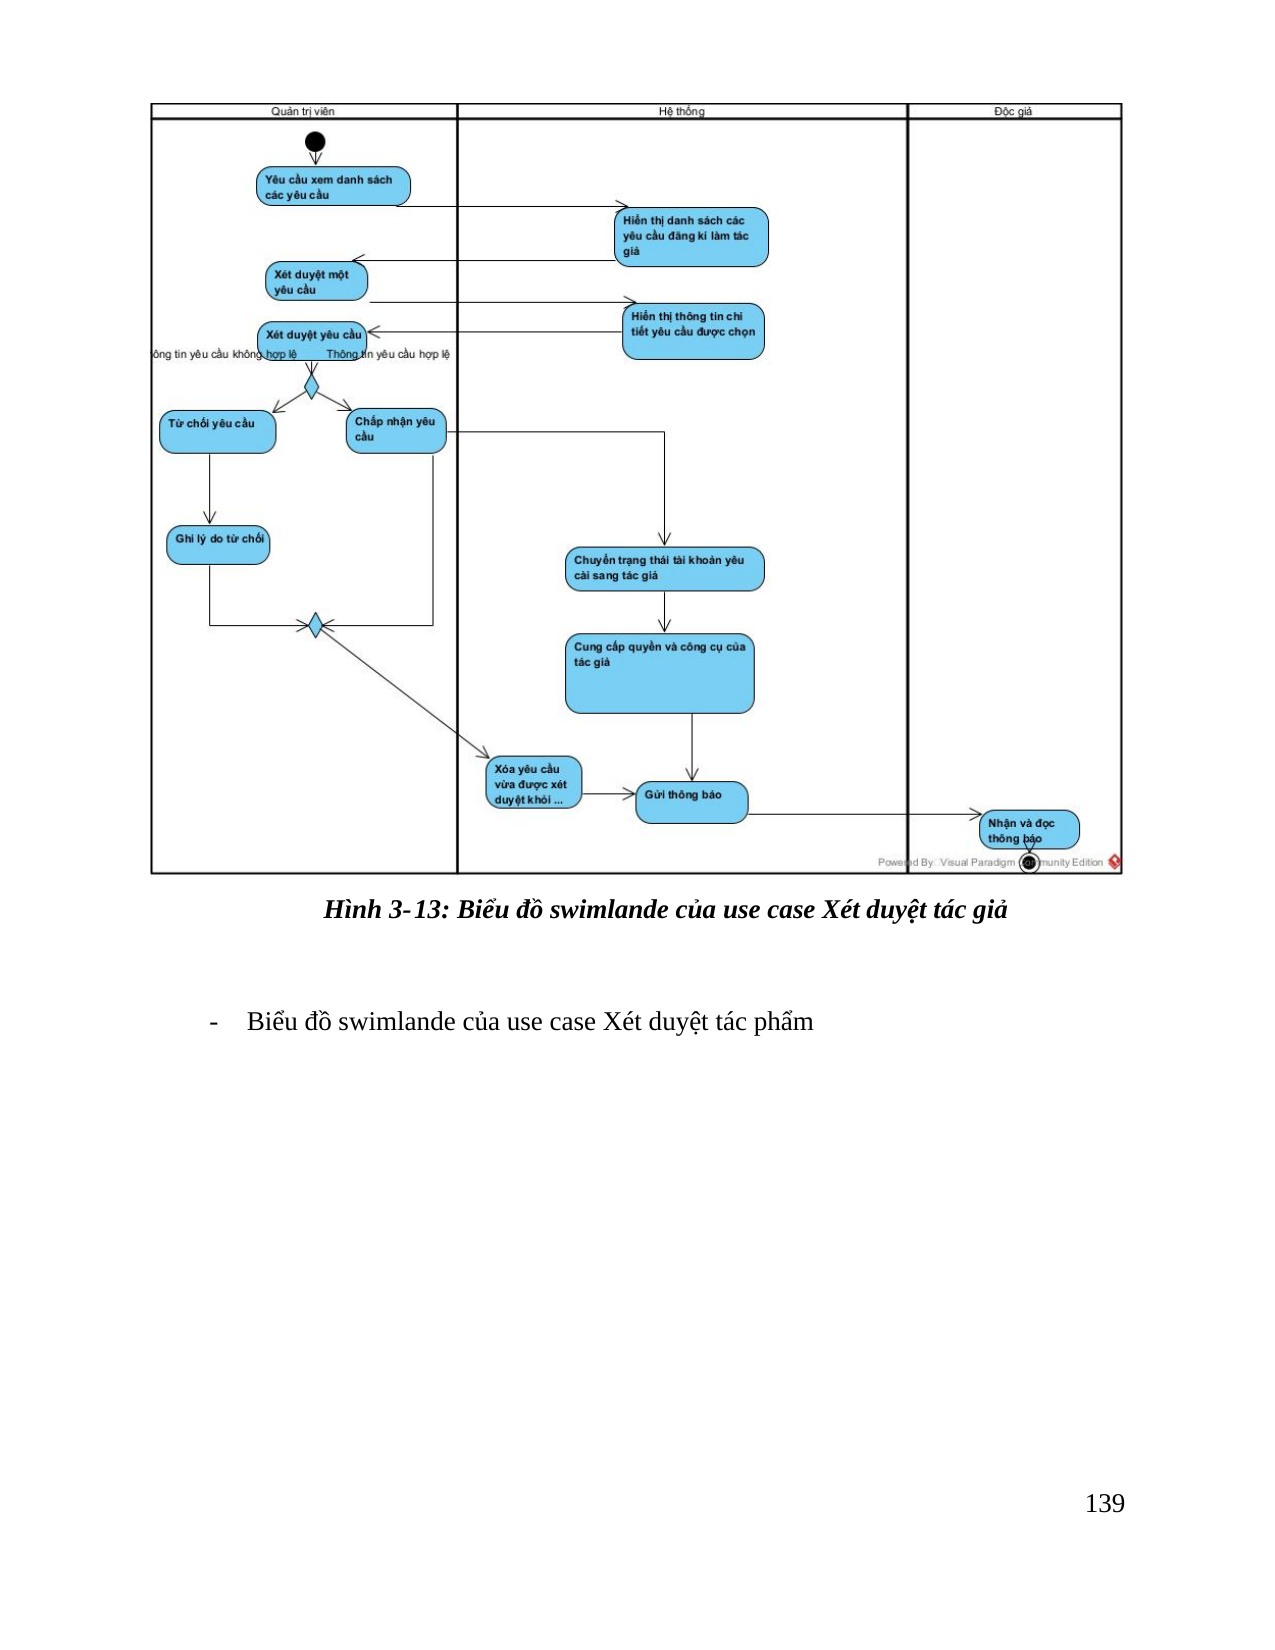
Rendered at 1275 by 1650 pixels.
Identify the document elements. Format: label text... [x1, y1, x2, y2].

list Biểu đồ swimlande của use case Xét duyệt tác phẩm [209, 1004, 1125, 1036]
picture [150, 103, 1125, 878]
